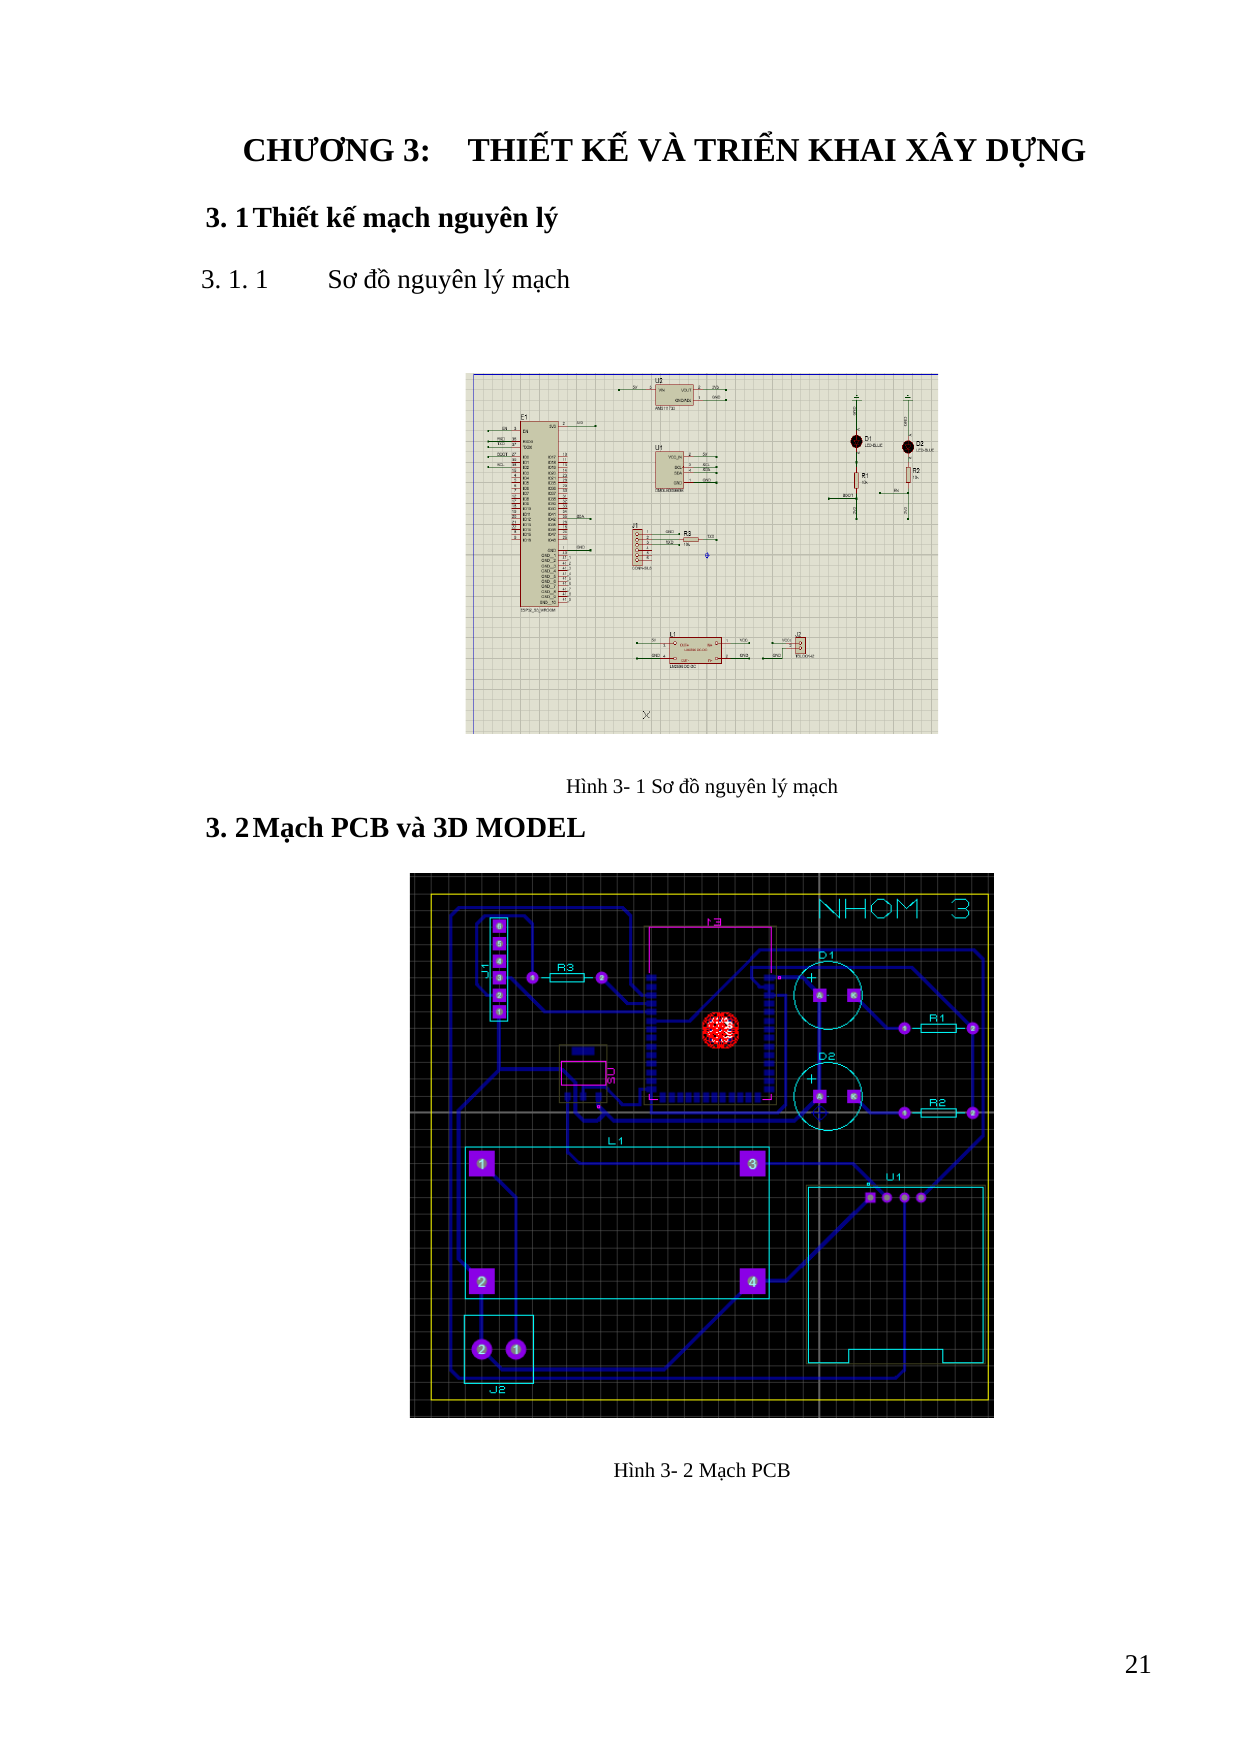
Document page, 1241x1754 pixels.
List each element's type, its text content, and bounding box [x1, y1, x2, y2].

text Hình 3- 2 Mạch PCB [177, 1458, 1152, 1482]
subtitle THIẾT KẾ VÀ TRIỂN KHAI XÂY DỰNG [177, 131, 1152, 169]
picture [409, 873, 994, 1418]
subtitle Mạch PCB và 3D MODEL [193, 811, 1152, 844]
text Hình 3- 1 Sơ đồ nguyên lý mạch [177, 774, 1152, 798]
subtitle Sơ đồ nguyên lý mạch [177, 263, 1152, 294]
subtitle Thiết kế mạch nguyên lý [193, 201, 1152, 234]
picture [465, 373, 939, 734]
